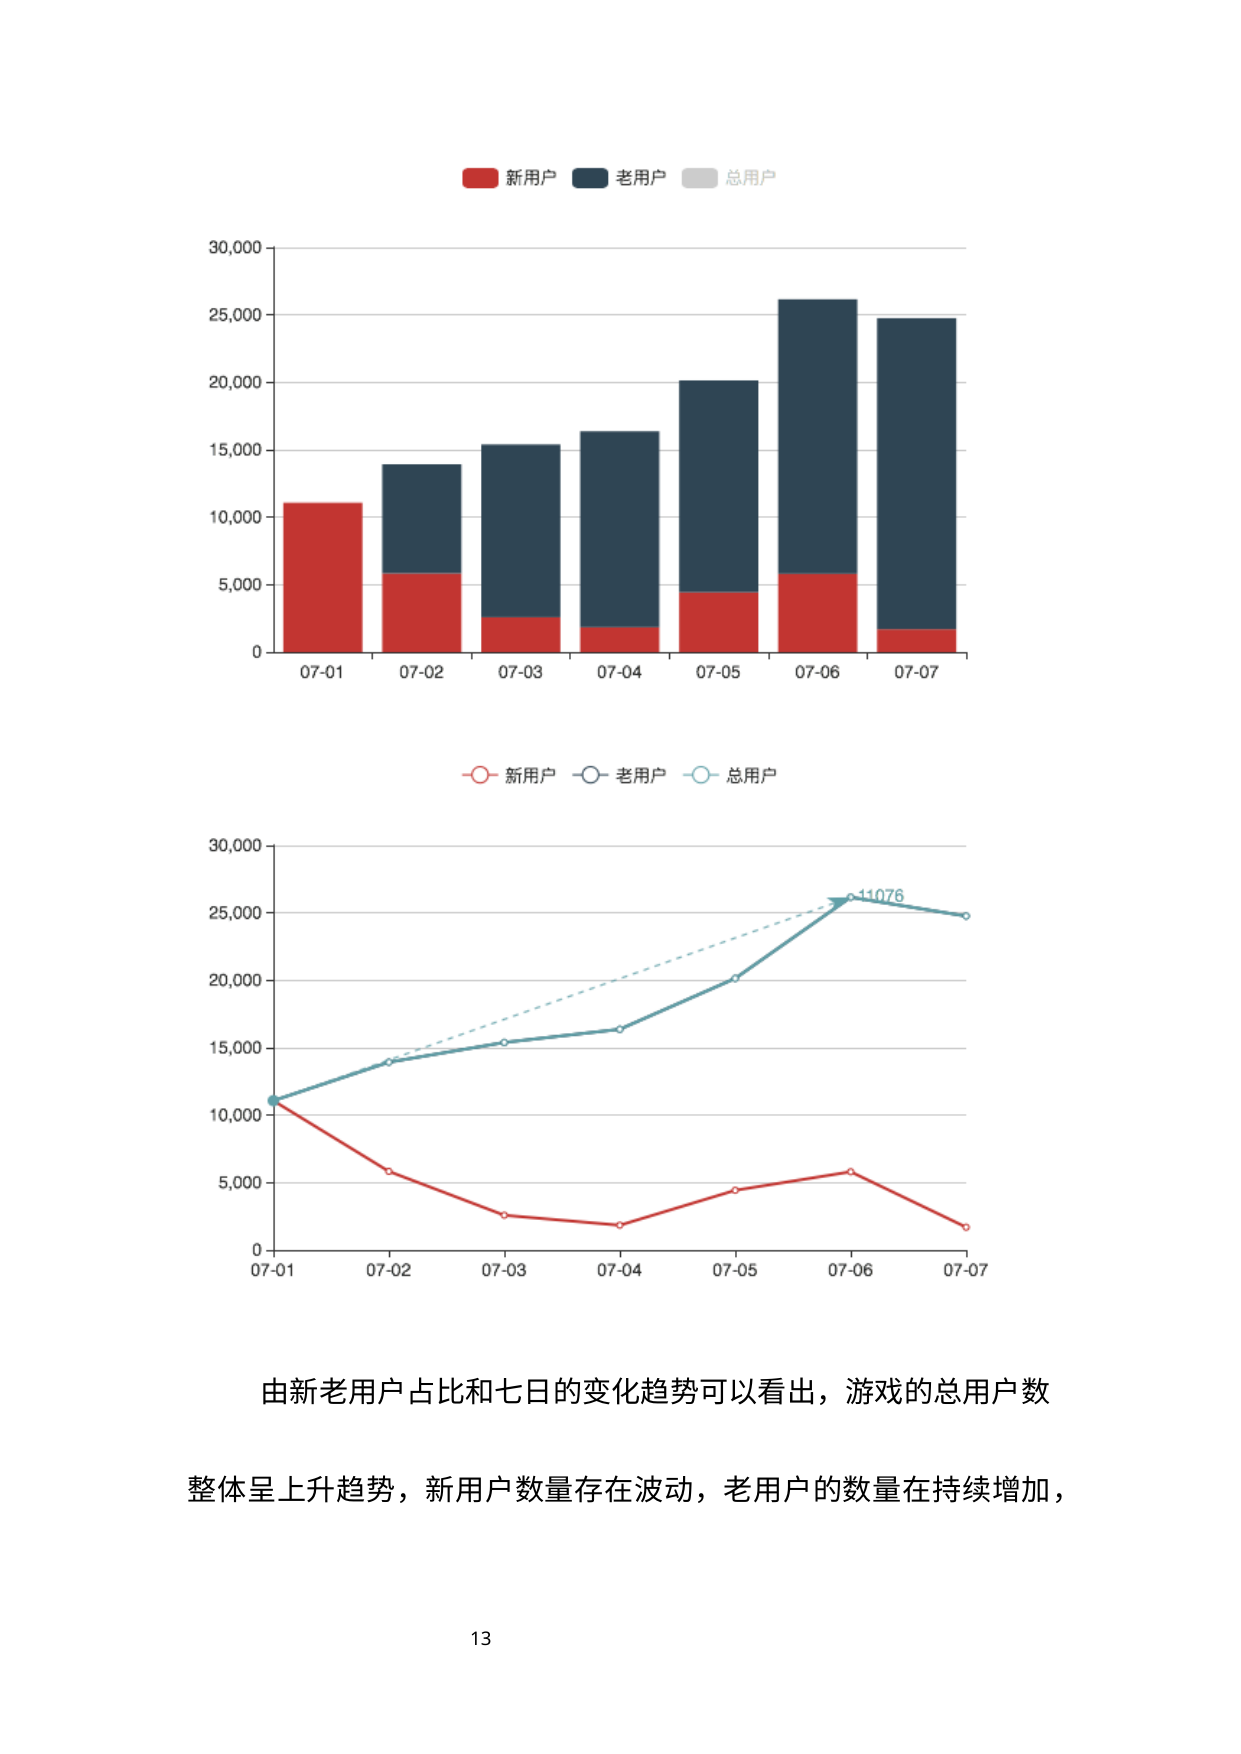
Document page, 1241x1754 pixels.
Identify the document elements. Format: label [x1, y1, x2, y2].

text [187, 1357, 1053, 1520]
picture [187, 759, 1053, 1337]
picture [187, 162, 1053, 739]
